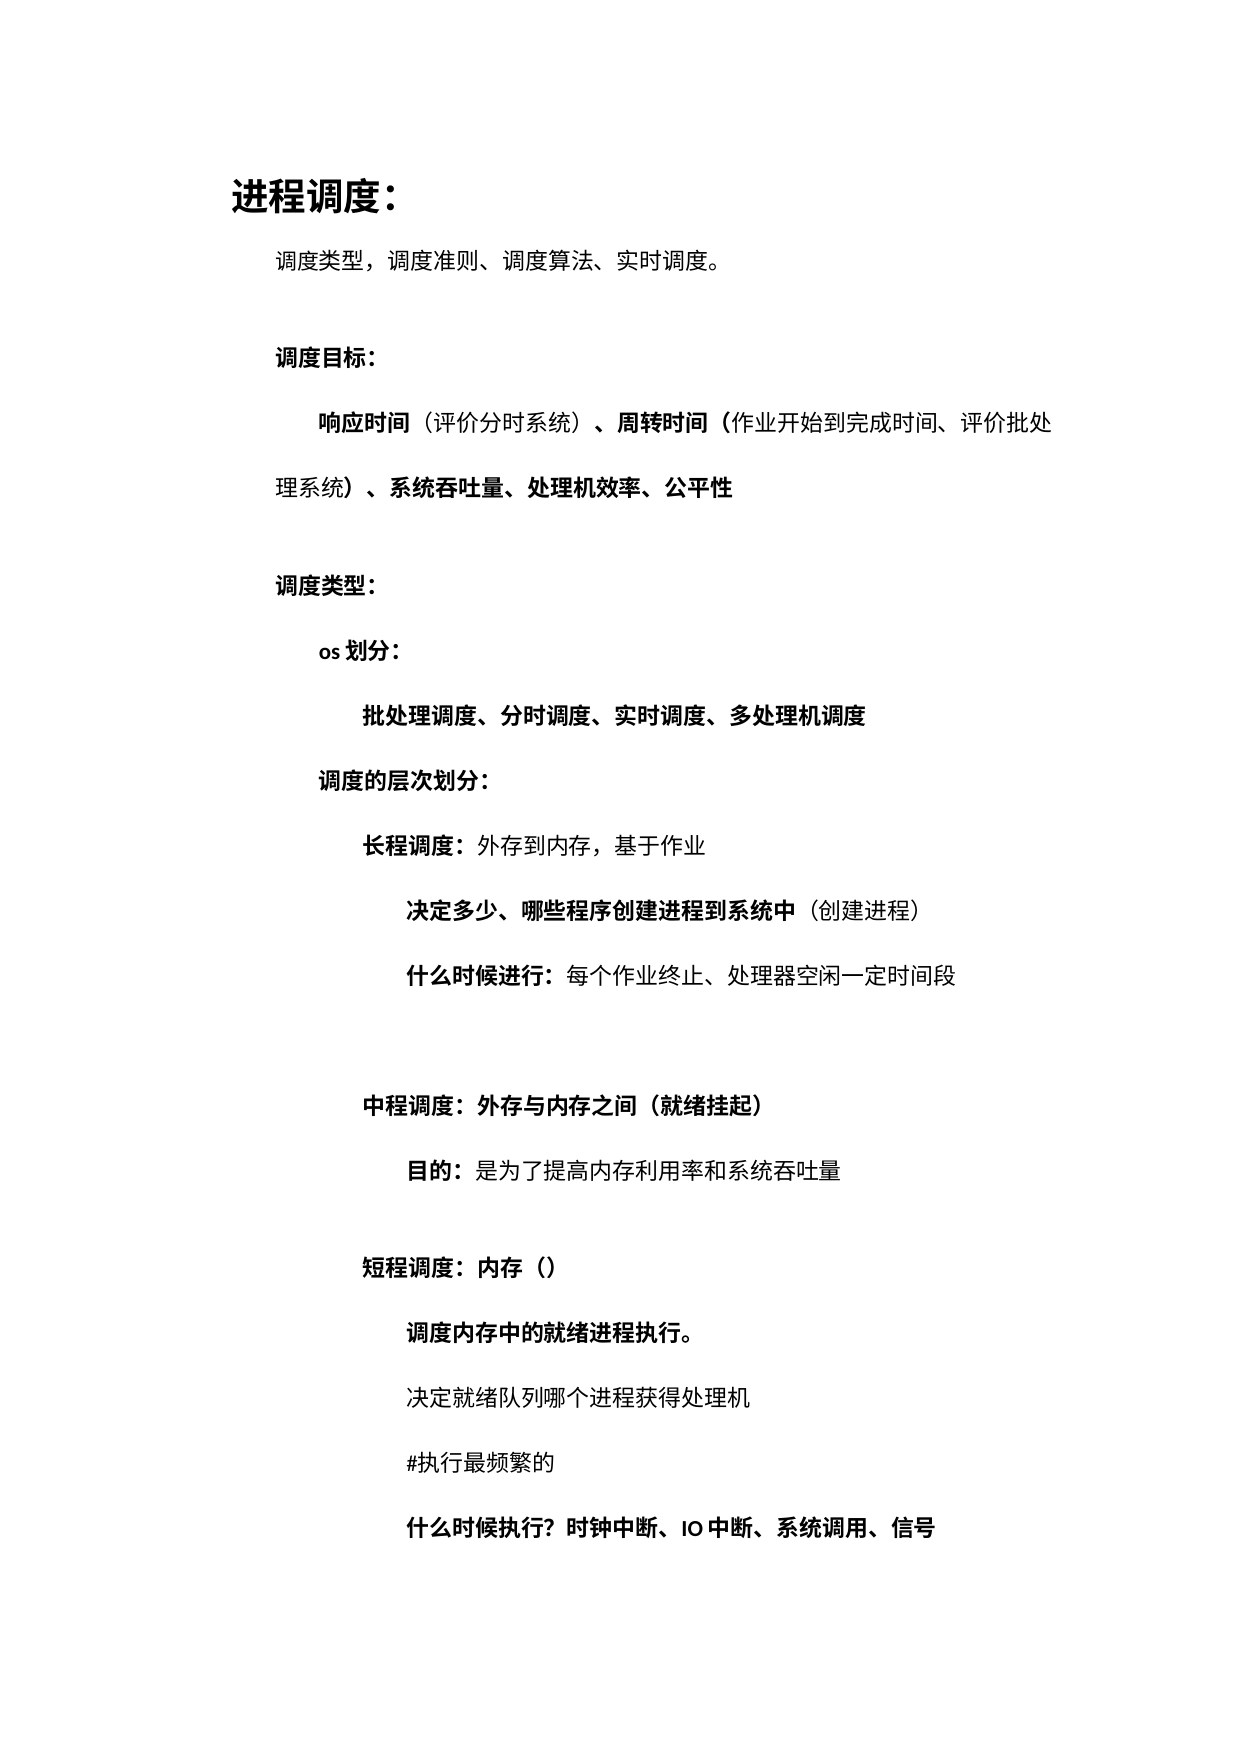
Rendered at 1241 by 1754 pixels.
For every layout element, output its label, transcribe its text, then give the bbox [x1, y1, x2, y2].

list 长程调度：外存到内存，基于作业 [319, 812, 1053, 877]
list 调度类型，调度准则、调度算法、实时调度。 [231, 227, 1053, 292]
list 调度类型： [231, 552, 1053, 617]
list 决定多少、哪些程序创建进程到系统中（创建进程） [362, 877, 1053, 942]
list #执行最频繁的 [362, 1429, 1053, 1494]
list 目的：是为了提高内存利用率和系统吞吐量 [362, 1137, 1053, 1202]
list 决定就绪队列哪个进程获得处理机 [362, 1364, 1053, 1429]
list 响应时间（评价分时系统）、周转时间（作业开始到完成时间、评价批处理系统）、系统吞吐量、处理机效率、公平性 [275, 389, 1053, 519]
list 调度内存中的就绪进程执行。 [362, 1299, 1053, 1364]
list 进程调度： [187, 162, 1053, 227]
list 批处理调度、分时调度、实时调度、多处理机调度 [319, 682, 1053, 747]
list 什么时候进行：每个作业终止、处理器空闲一定时间段 [362, 942, 1053, 1007]
list 短程调度：内存（） [319, 1234, 1053, 1299]
list 什么时候执行？时钟中断、IO中断、系统调用、信号 [362, 1494, 1053, 1559]
list 调度目标： [231, 324, 1053, 389]
list 中程调度：外存与内存之间（就绪挂起） [319, 1072, 1053, 1137]
list 调度的层次划分： [275, 747, 1053, 812]
list os划分： [275, 617, 1053, 682]
